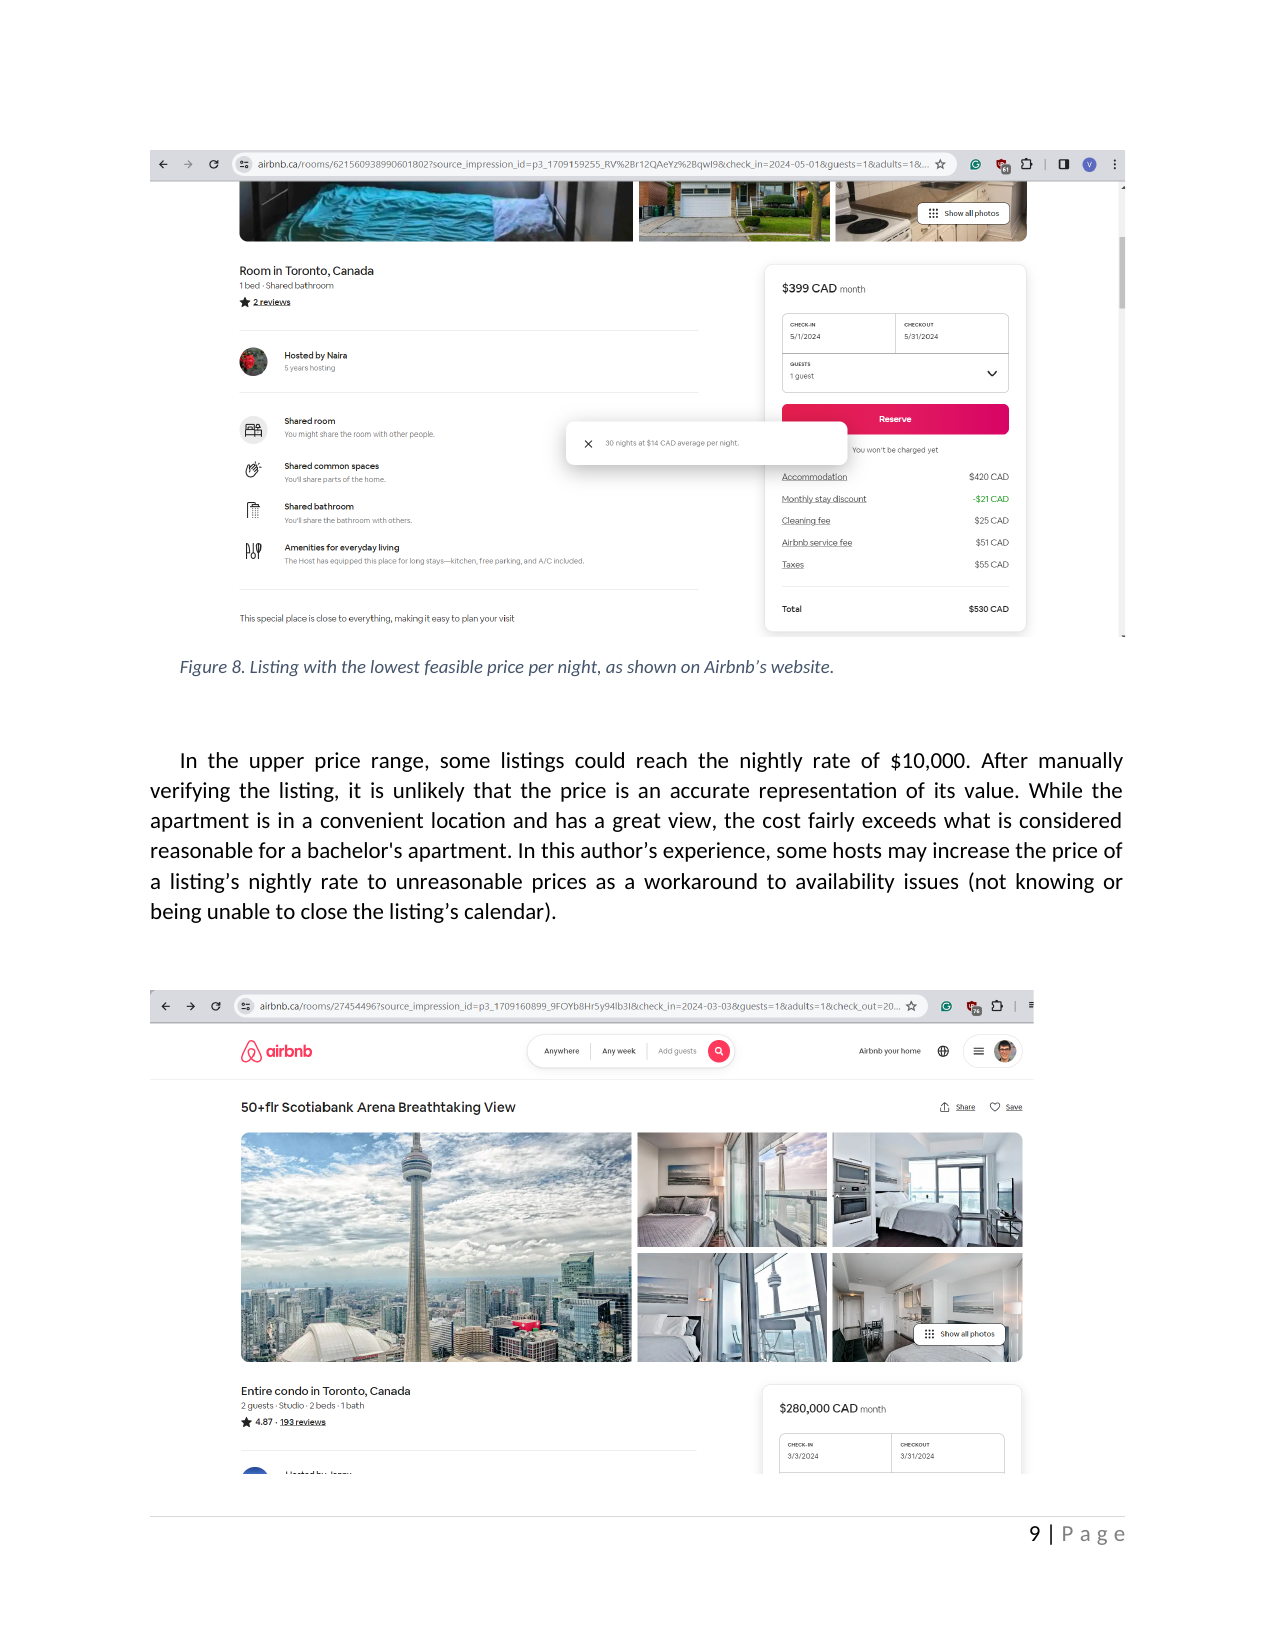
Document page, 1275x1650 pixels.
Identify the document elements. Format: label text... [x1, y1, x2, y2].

text Figure 8. Listing with the lowest feasible price per night, as shown on Airbnb’s website. [150, 655, 1125, 678]
text In the upper price range, some listings could reach the nightly rate of $10,000. After manually verifying the listing, it is unlikely that the price is an accurate representation of its value. While the apartment is in a convenient location and has a great view, the cost fairly exceeds what is considered reasonable for a bachelor's apartment. In this author’s experience, some hosts may increase the price of a listing’s nightly rate to unreasonable prices as a workaround to availability issues (not knowing or being unable to close the listing’s calendar). [150, 746, 1125, 925]
picture [150, 150, 1125, 637]
picture [150, 990, 1034, 1474]
